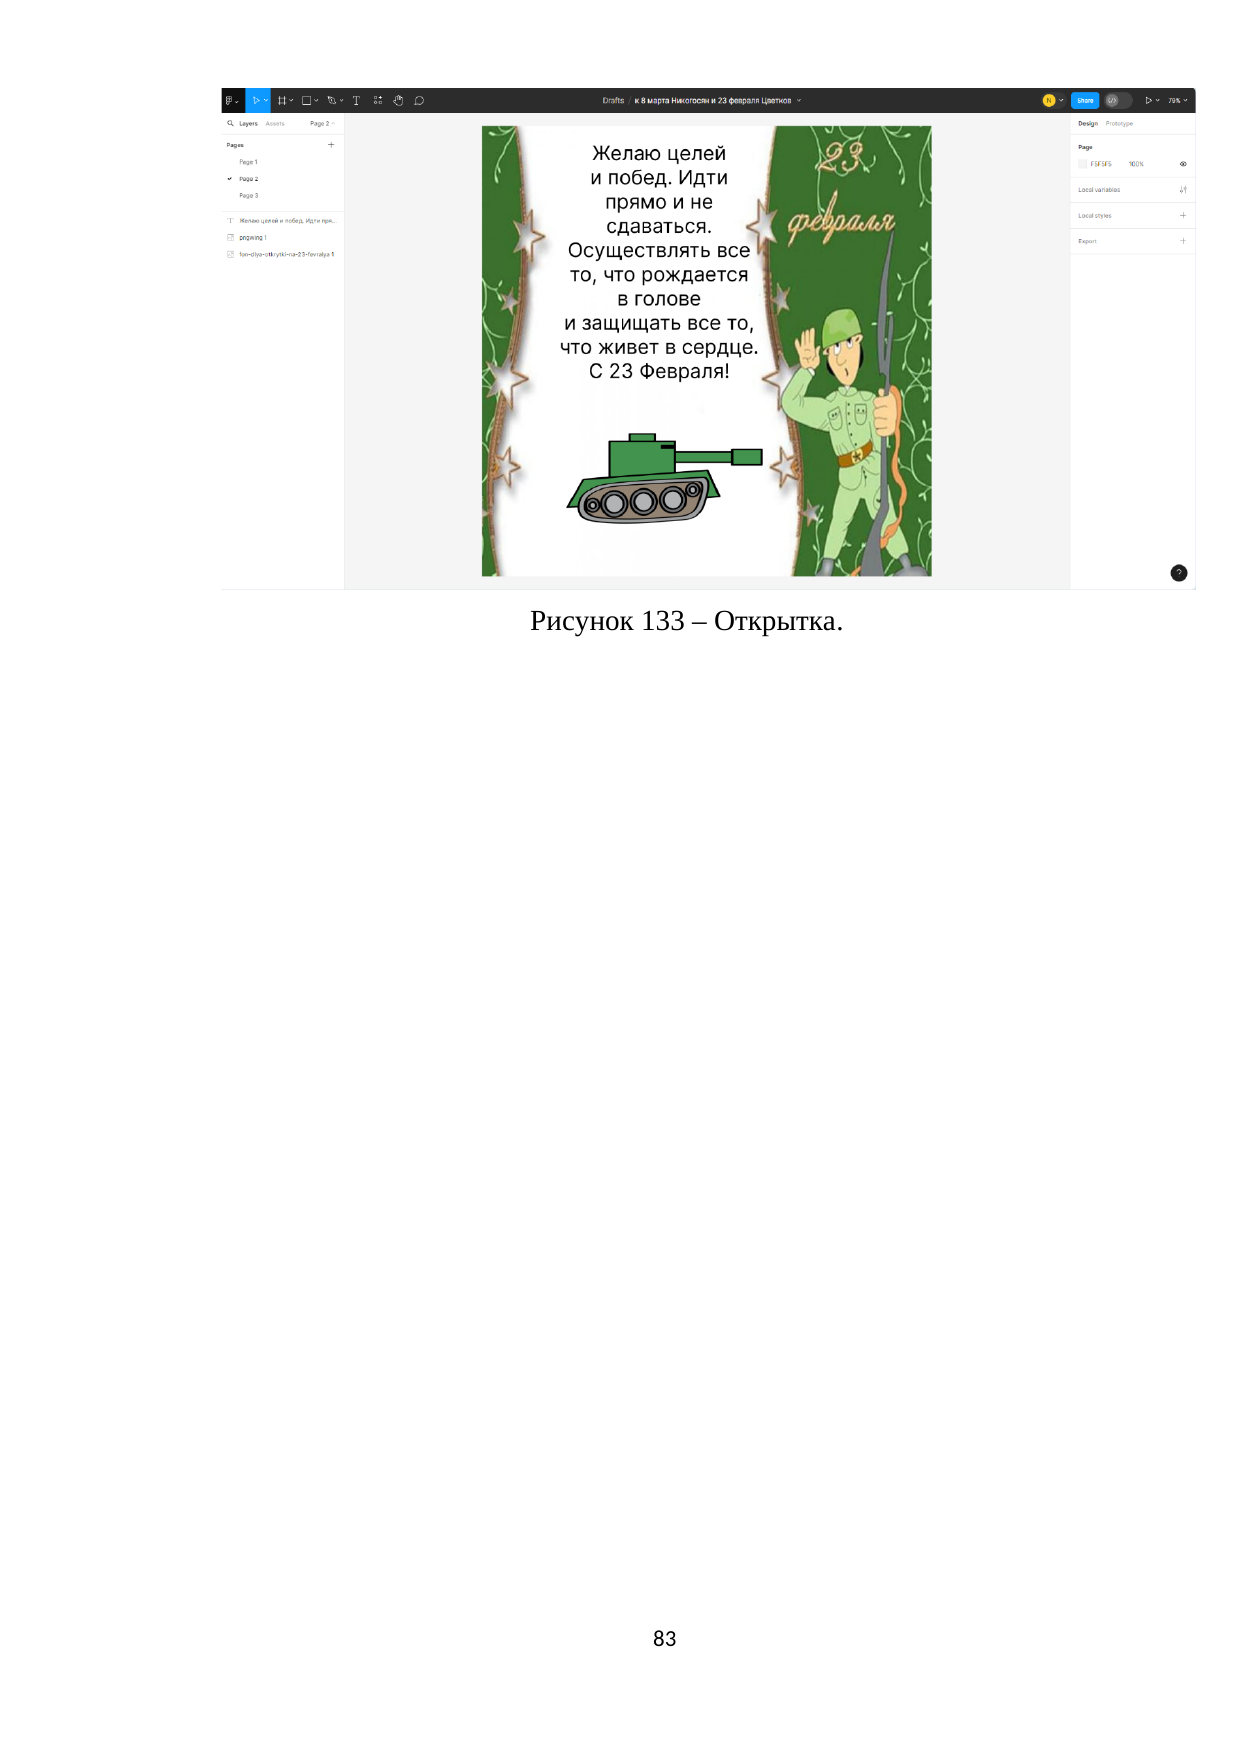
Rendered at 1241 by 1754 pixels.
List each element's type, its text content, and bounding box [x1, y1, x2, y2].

text Рисунок 133 – Открытка. [177, 603, 1152, 637]
picture [221, 88, 1196, 590]
